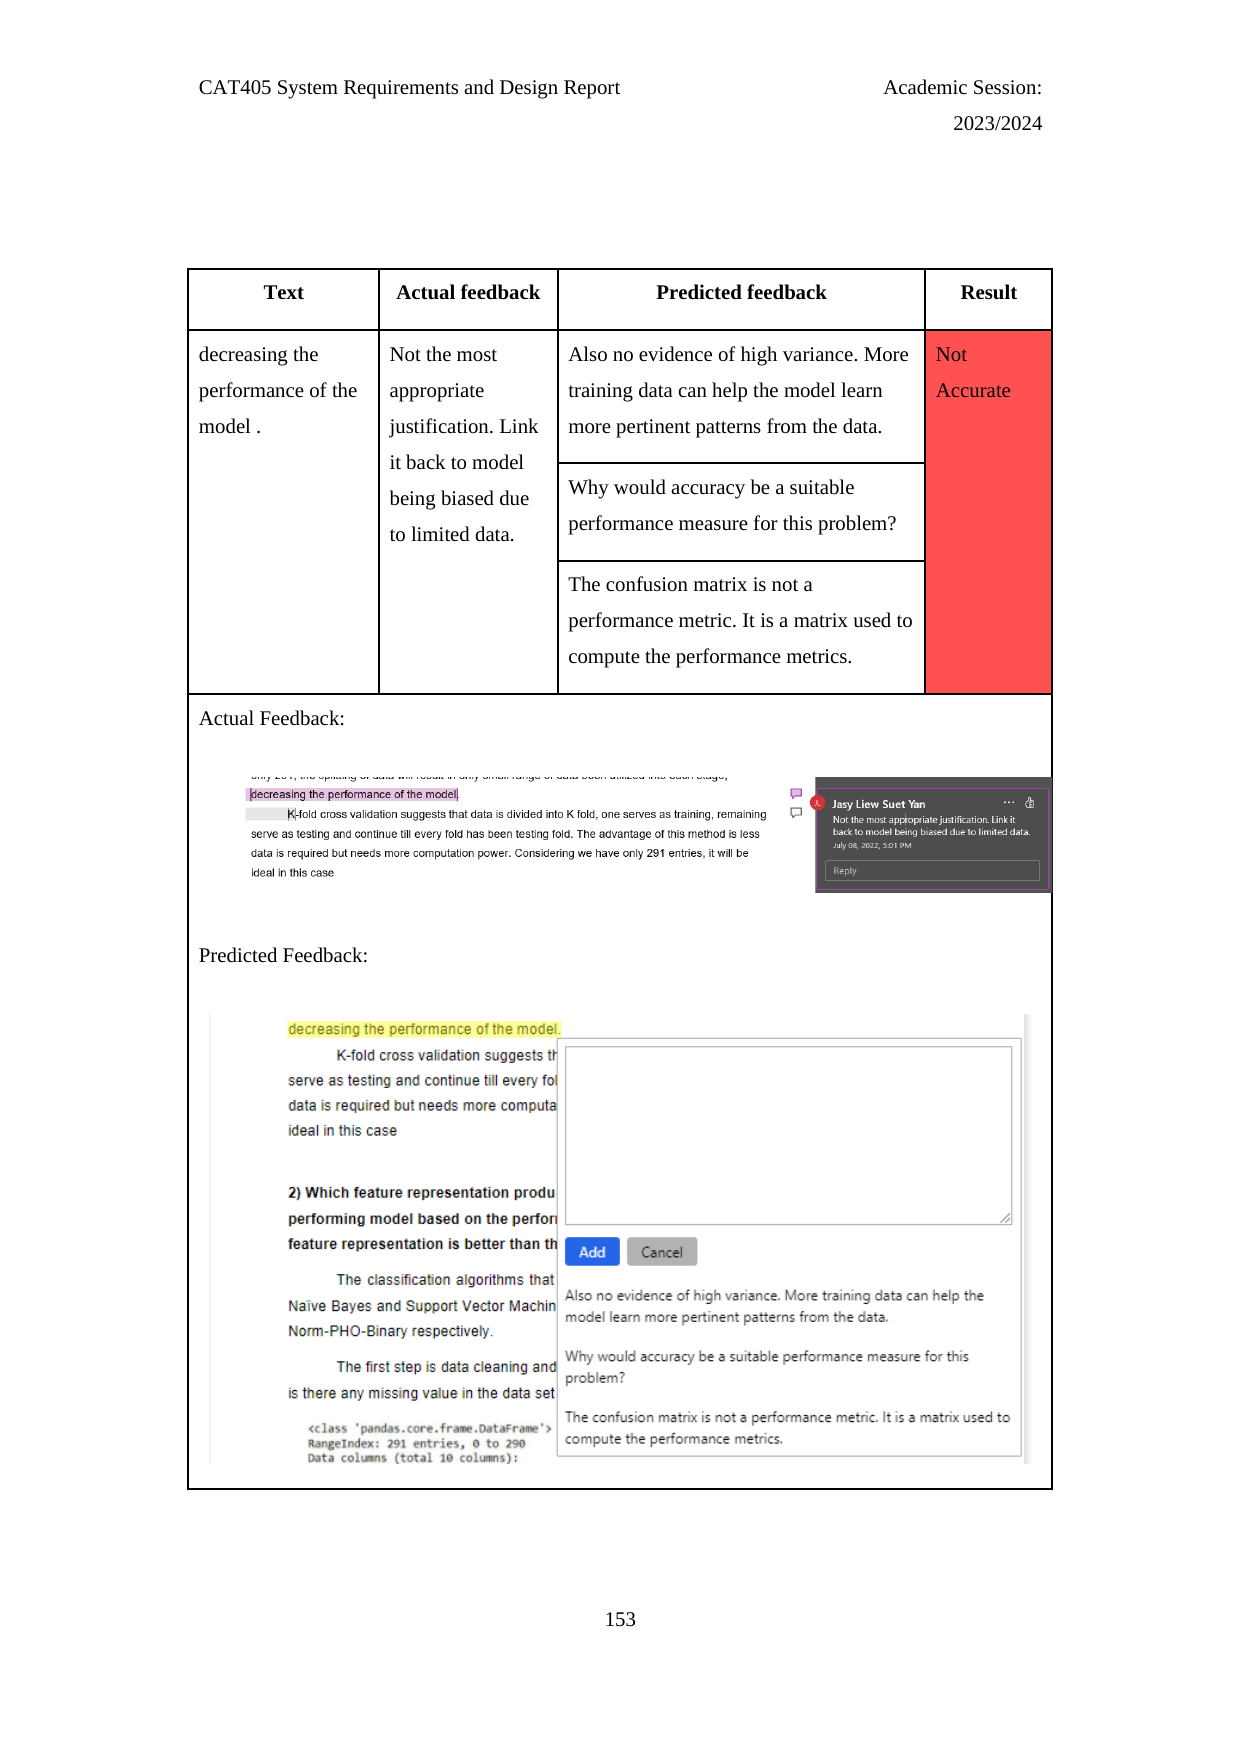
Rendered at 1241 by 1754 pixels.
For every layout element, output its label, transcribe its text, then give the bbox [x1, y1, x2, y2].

table_cell Not the most appropriate justification. Link it back to model being biased due to limited data. [380, 331, 557, 693]
table_cell Also no evidence of high variance. More training data can help the model learn more pertinent patterns from the data. [559, 331, 924, 462]
picture [208, 1014, 1032, 1464]
picture [198, 777, 1053, 893]
table_cell Not Accurate [926, 331, 1051, 693]
table_cell Why would accuracy be a suitable performance measure for this problem? [559, 464, 924, 559]
table_header Text [189, 270, 378, 329]
table_header Predicted feedback [559, 270, 924, 329]
table_cell decreasing the performance of the model . [189, 331, 378, 693]
table_header Actual feedback [380, 270, 557, 329]
table_header Result [926, 270, 1051, 329]
table_cell Actual Feedback: Predicted Feedback: [189, 695, 1051, 1488]
table_cell The confusion matrix is not a performance metric. It is a matrix used to compute the performance metrics. [559, 562, 924, 693]
